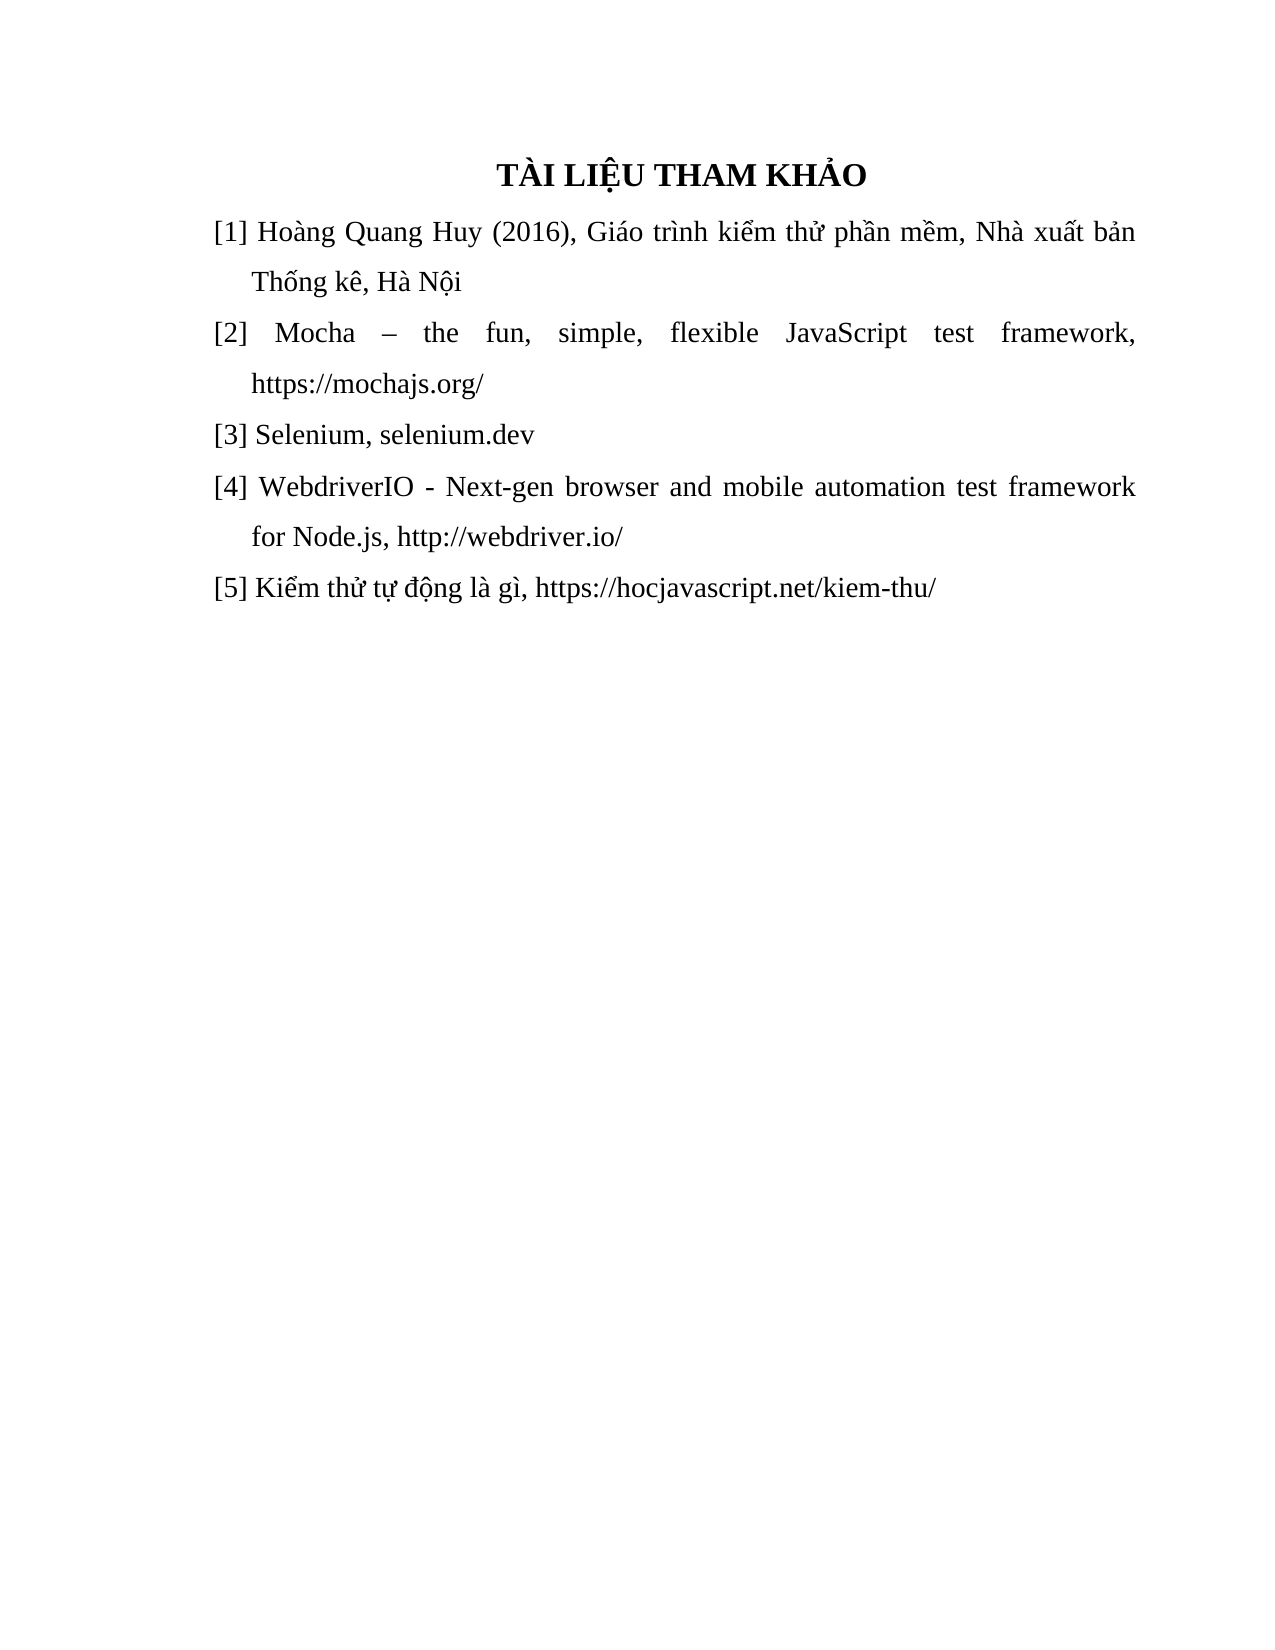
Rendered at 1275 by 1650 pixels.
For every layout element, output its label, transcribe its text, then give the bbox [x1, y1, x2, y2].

text [5] Kiểm thử tự động là gì, https://hocjavascript.net/kiem-thu/ [214, 571, 1137, 604]
text [1] Hoàng Quang Huy (2016), Giáo trình kiểm thử phần mềm, Nhà xuất bản Thống kê, Hà Nội [214, 214, 1137, 298]
text [2] Mocha – the fun, simple, flexible JavaScript test framework, https://mochajs.org/ [214, 316, 1137, 399]
subtitle TÀI LIỆU THAM KHẢO [207, 155, 1157, 193]
text [3] Selenium, selenium.dev [214, 417, 1137, 451]
text [4] WebdriverIO - Next-gen browser and mobile automation test framework for Node.js, http://webdriver.io/ [214, 469, 1137, 553]
